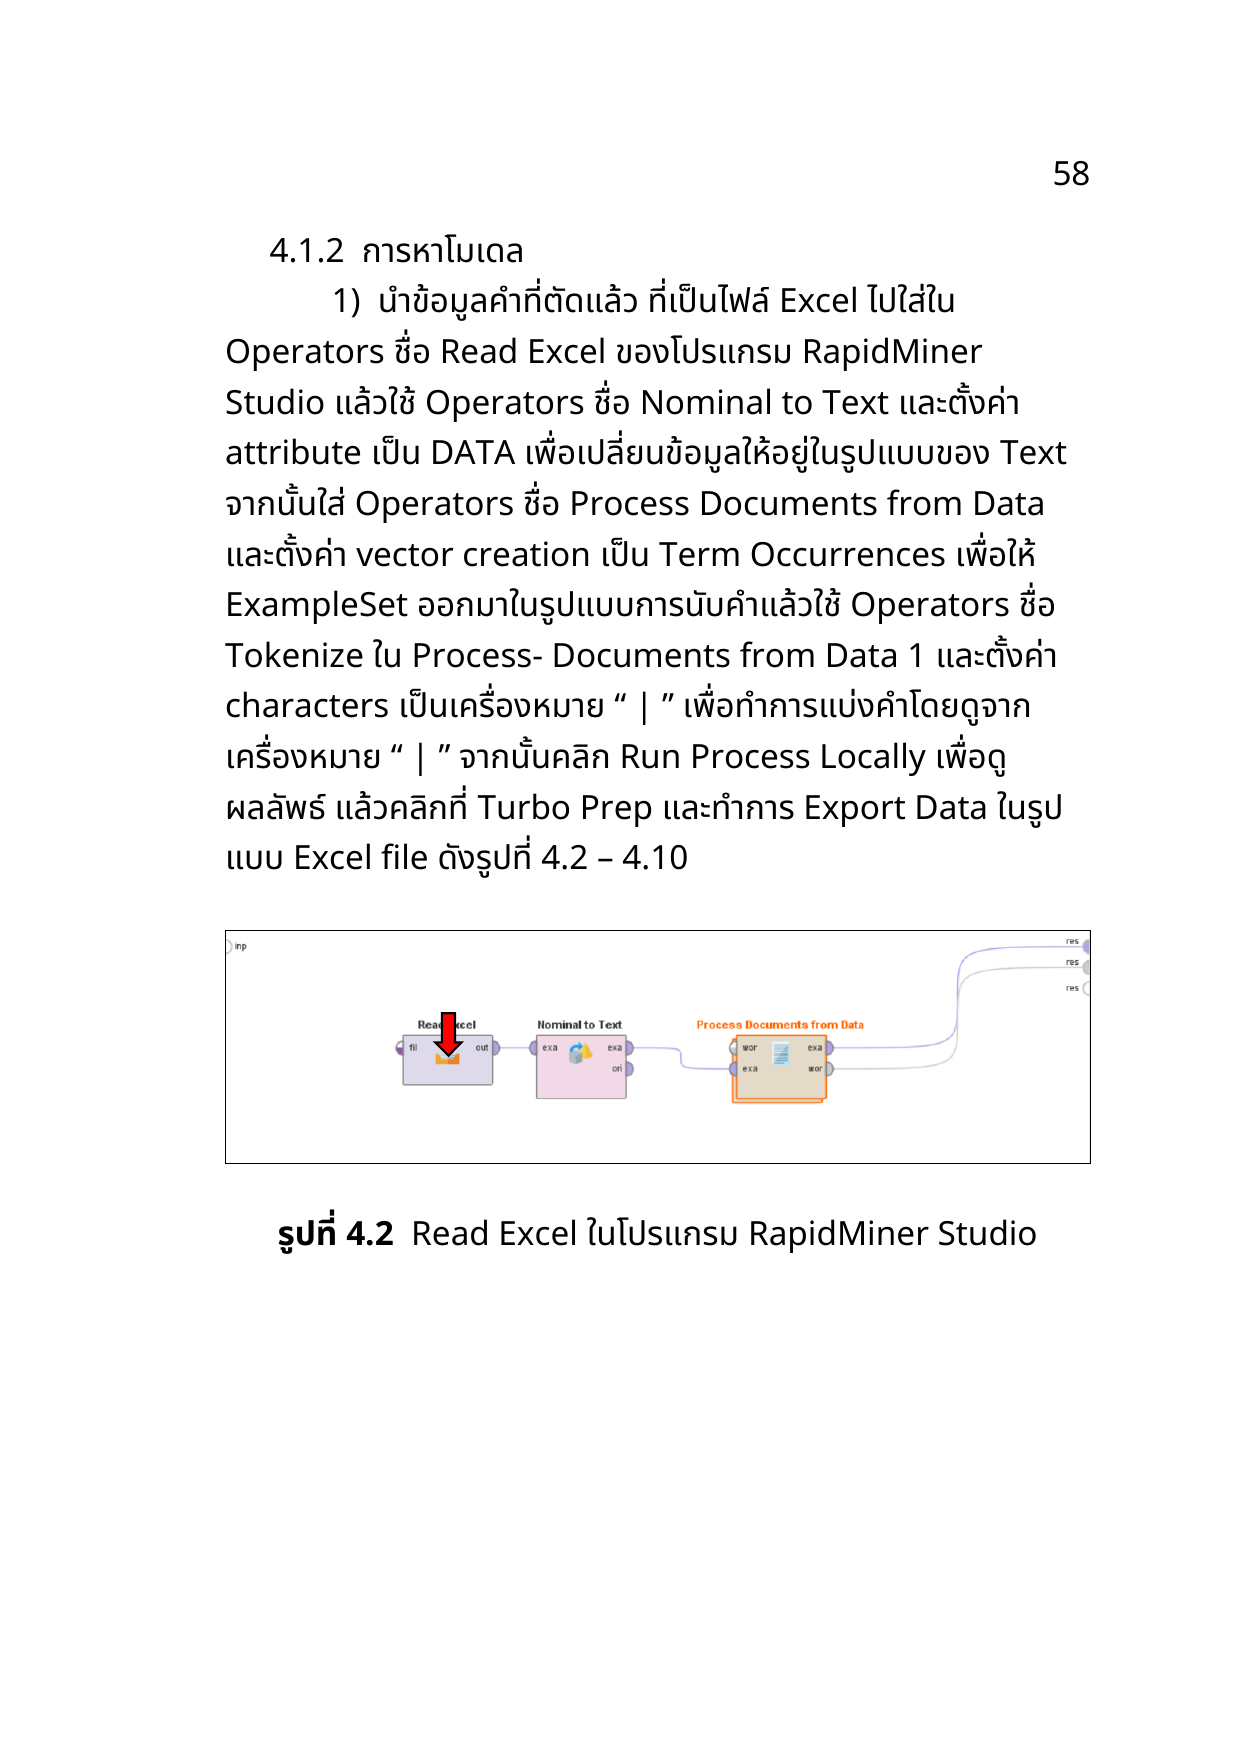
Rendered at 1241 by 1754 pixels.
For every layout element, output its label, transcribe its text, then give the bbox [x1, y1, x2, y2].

picture [226, 931, 1090, 1163]
text 4.1.2 การหาโมเดล [225, 227, 1090, 277]
text รูปที่ 4.2 Read Excel ในโปรแกรม RapidMiner Studio [225, 1209, 1090, 1260]
text 1) นำข้อมูลคำที่ตัดแล้ว ที่เป็นไฟล์ Excel ไปใส่ใน Operators ชื่อ Read Excel ของโปรแกรม RapidMiner Studio แล้วใช้ Operators ชื่อ Nominal to Text และตั้งค่า attribute เป็น DATA เพื่อเปลี่ยนข้อมูลให้อยู่ในรูปแบบของ Text จากนั้นใส่ Operators ชื่อ Process Documents from Data และตั้งค่า vector creation เป็น Term Occurrences เพื่อให้ ExampleSet ออกมาในรูปแบบการนับคำแล้วใช้ Operators ชื่อ Tokenize ใน Process- Documents from Data 1 และตั้งค่า characters เป็นเครื่องหมาย “ | ” เพื่อทำการแบ่งคำโดยดูจากเครื่องหมาย “ | ” จากนั้นคลิก Run Process Locally เพื่อดูผลลัพธ์ แล้วคลิกที่ Turbo Prep และทำการ Export Data ในรูปแบบ Excel file ดังรูปที่ 4.2 – 4.10 [225, 277, 1090, 885]
